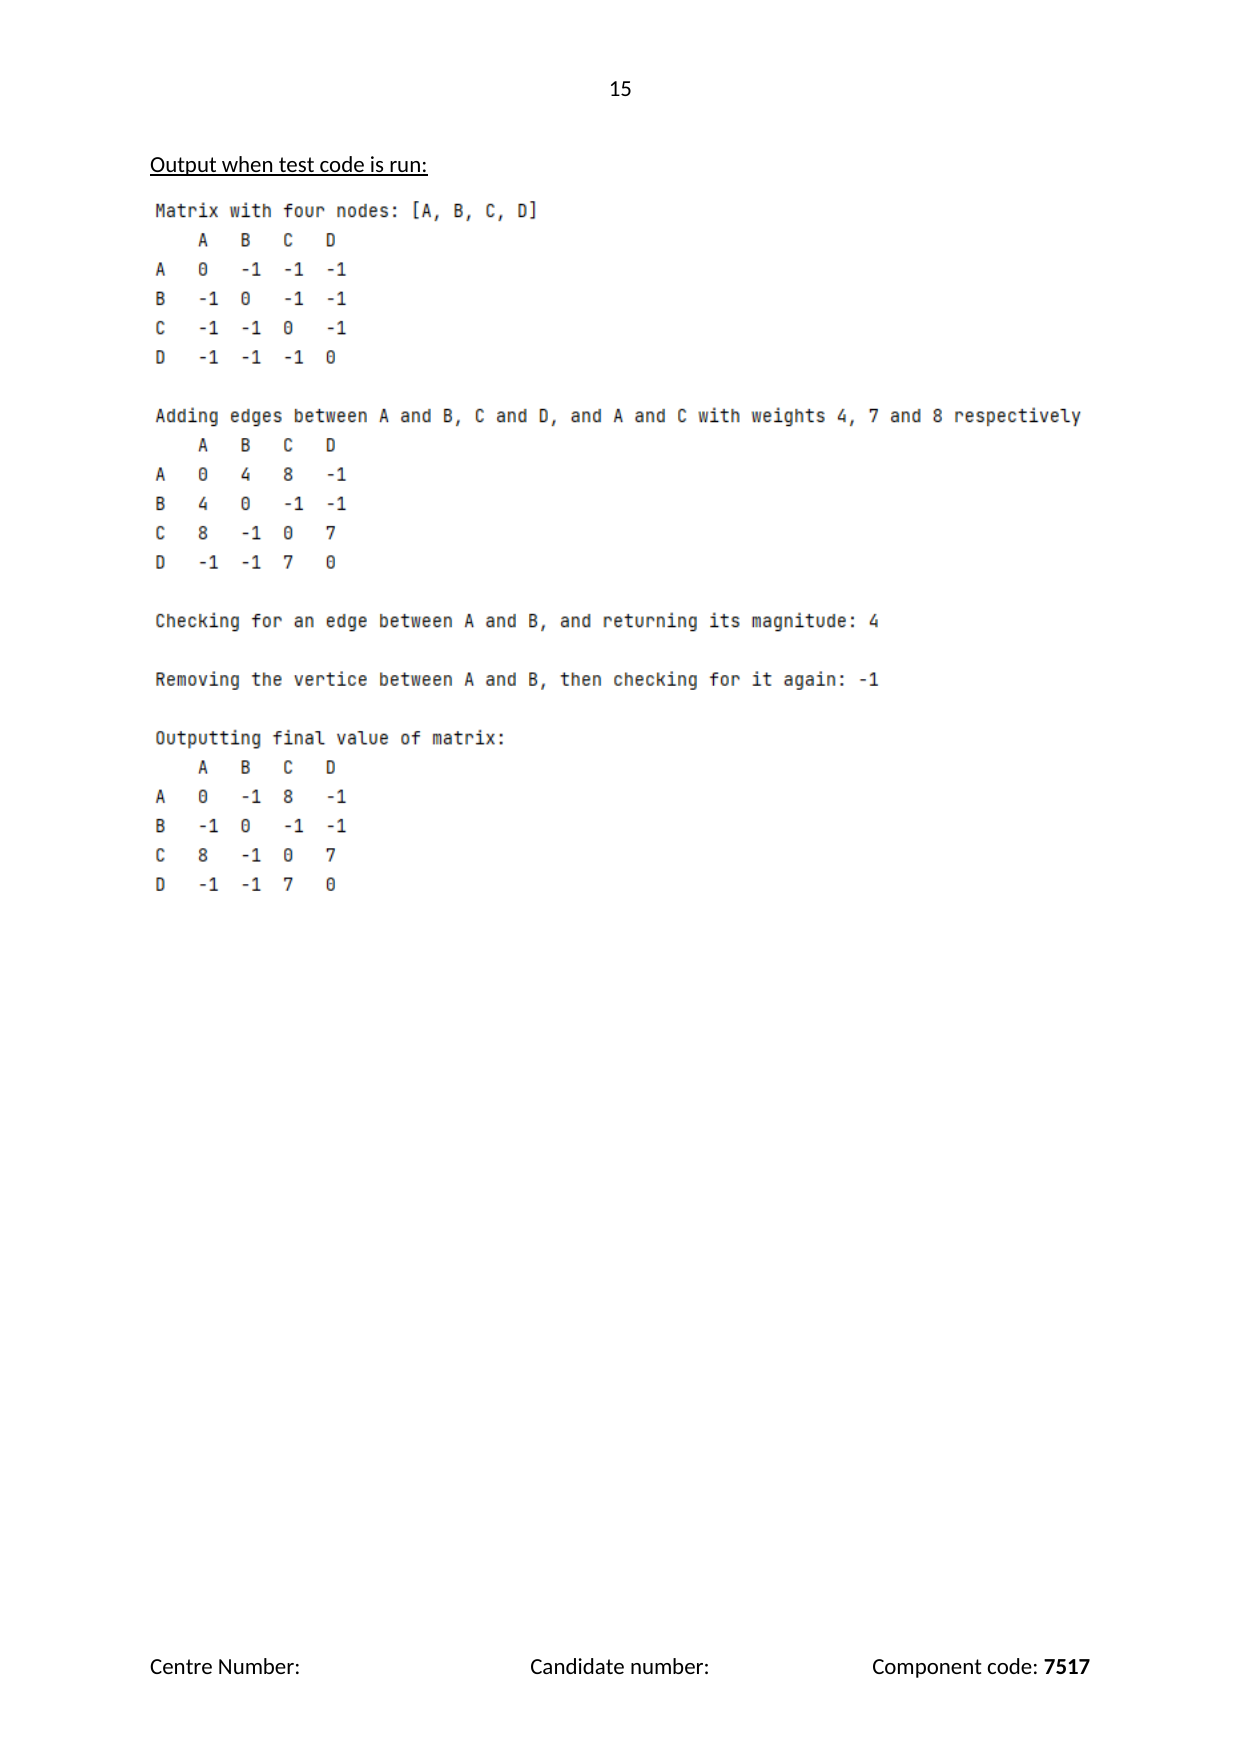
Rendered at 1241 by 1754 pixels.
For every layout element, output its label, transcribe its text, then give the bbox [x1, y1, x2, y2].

text Output when test code is run: [150, 150, 1090, 178]
picture [150, 196, 1091, 903]
